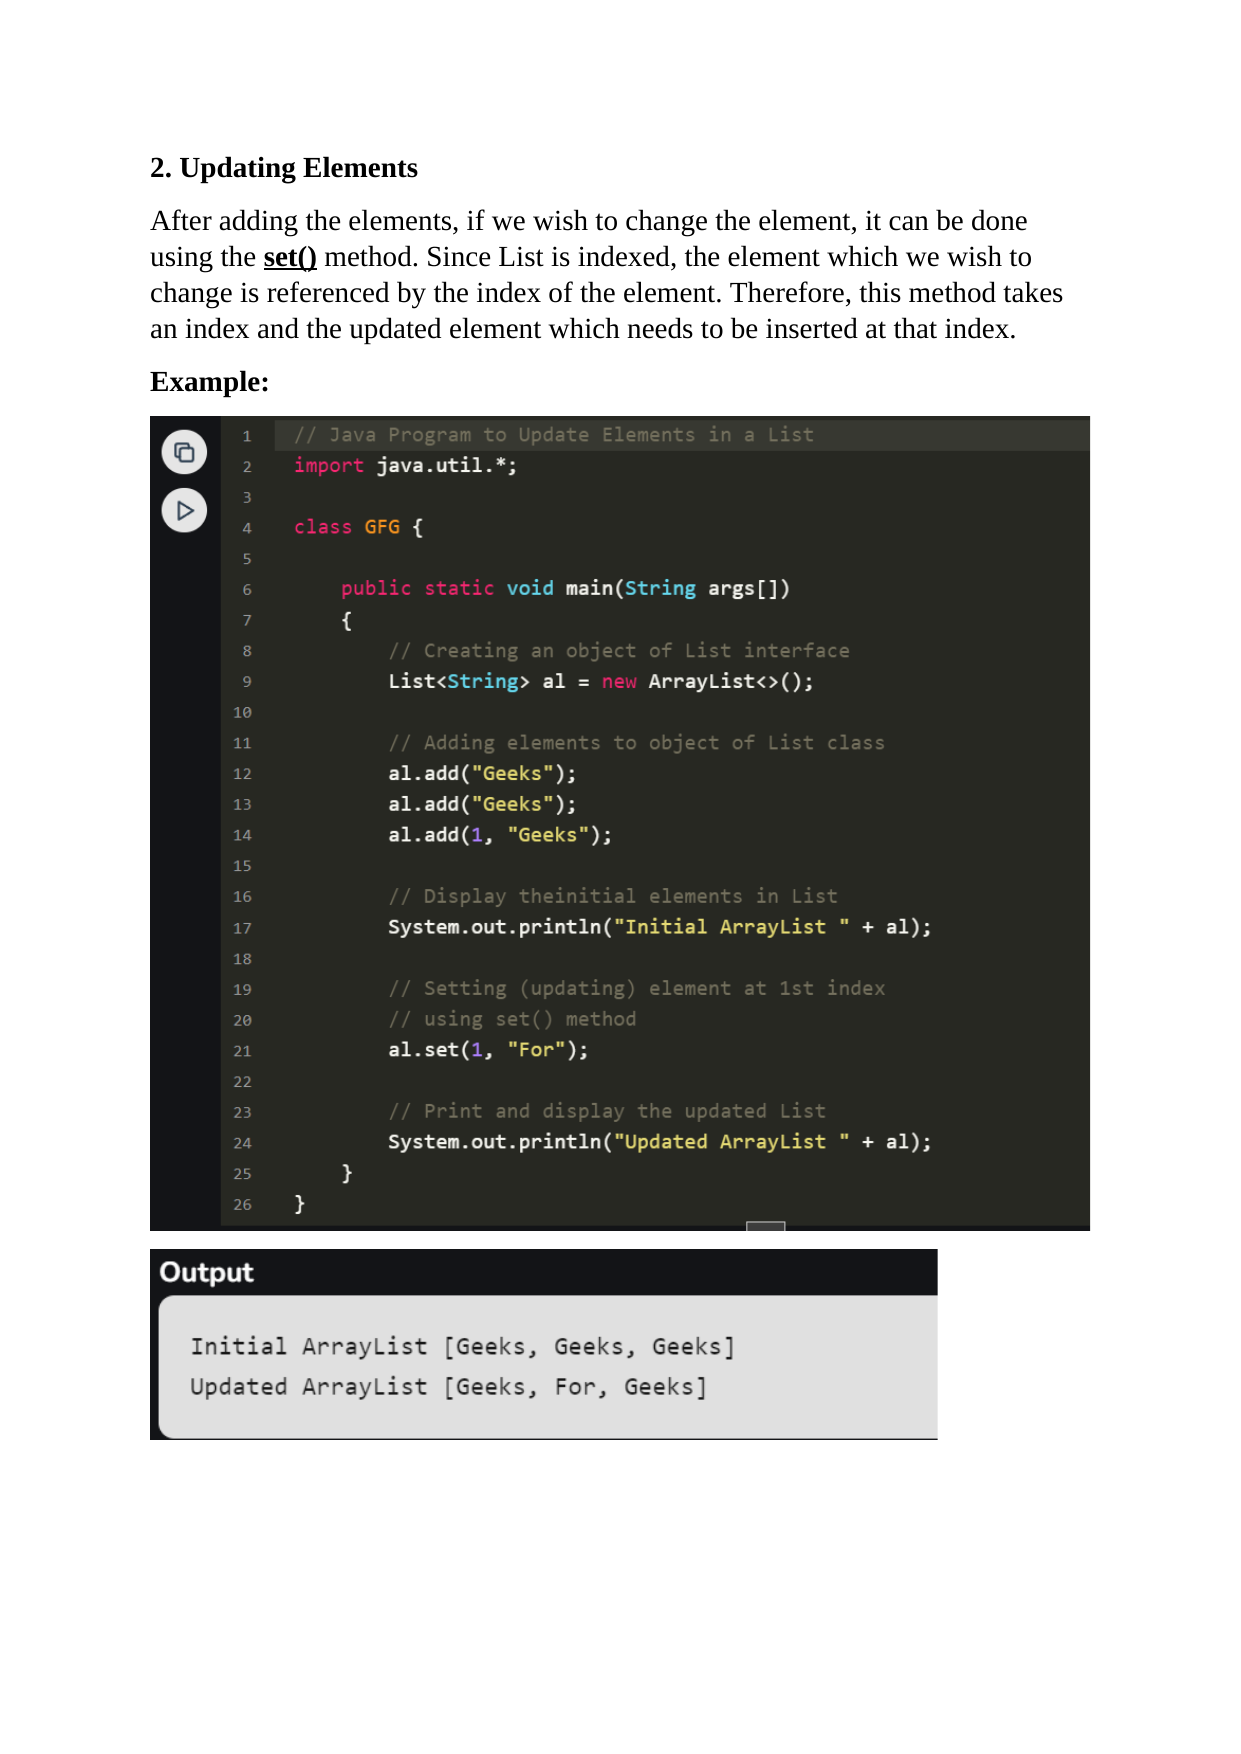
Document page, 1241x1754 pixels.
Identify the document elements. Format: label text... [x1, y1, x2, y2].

text After adding the elements, if we wish to change the element, it can be done using the set() method. Since List is indexed, the element which we wish to change is referenced by the index of the element. Therefore, this method takes an index and the updated element which needs to be inserted at that index. [150, 203, 1090, 345]
text Example: [150, 364, 1090, 398]
picture [150, 416, 1091, 1231]
picture [150, 1249, 938, 1440]
text 2. Updating Elements [150, 150, 1090, 183]
